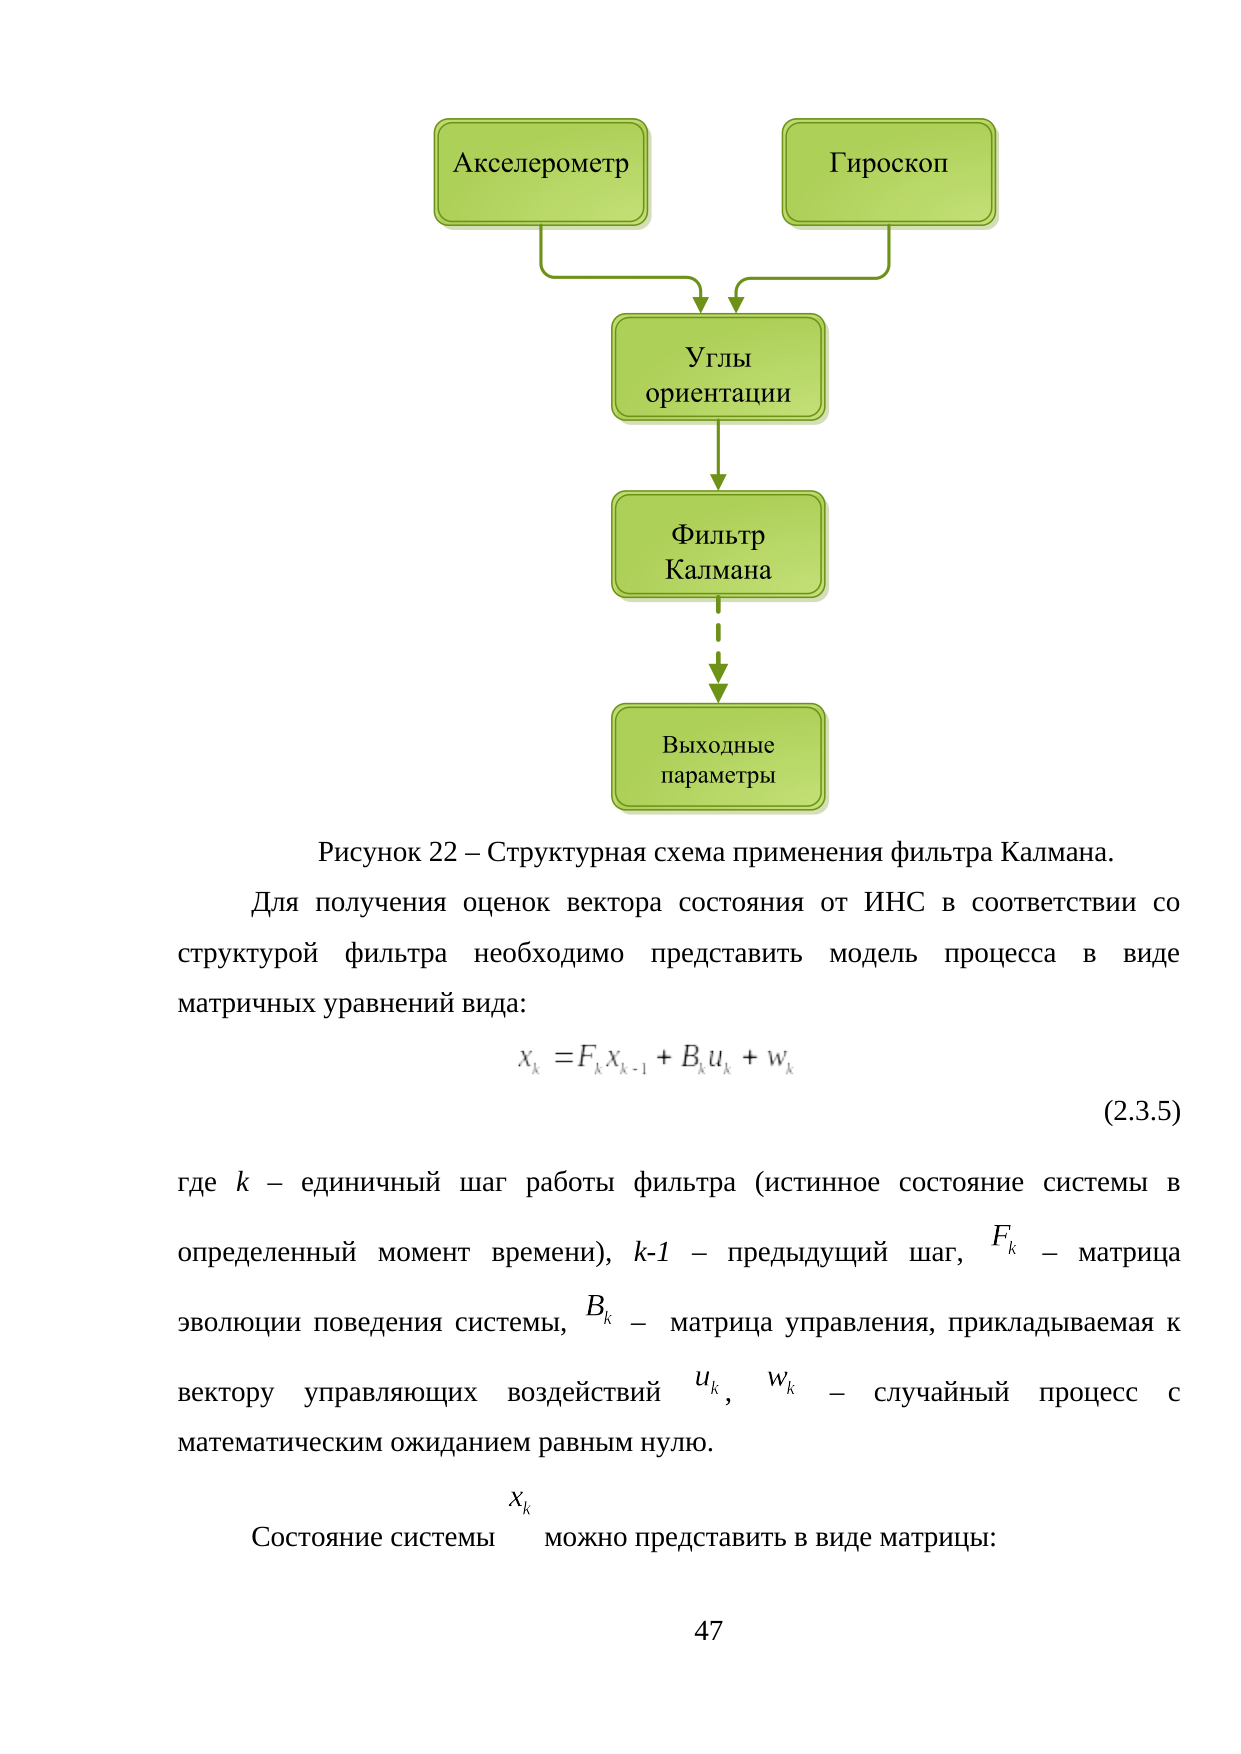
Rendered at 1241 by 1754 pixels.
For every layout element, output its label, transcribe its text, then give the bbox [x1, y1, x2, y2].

text где k – единичный шаг работы фильтра (истинное состояние системы в определенный момент времени), k-1 – предыдущий шаг, – матрица эволюции поведения системы, – матрица управления, прикладываемая к вектору управляющих воздействий , – случайный процесс с математическим ожиданием равным нулю. [177, 1164, 1181, 1458]
picture [433, 118, 1000, 820]
text Рисунок 22 – Структурная схема применения фильтра Калмана. [177, 834, 1181, 868]
text Для получения оценок вектора состояния от ИНС в соответствии со структурой фильтра необходимо представить модель процесса в виде матричных уравнений вида: [177, 884, 1181, 1019]
text Состояние системы можно представить в виде матрицы: [177, 1474, 1181, 1553]
text (2.3.5) [177, 1036, 1181, 1126]
